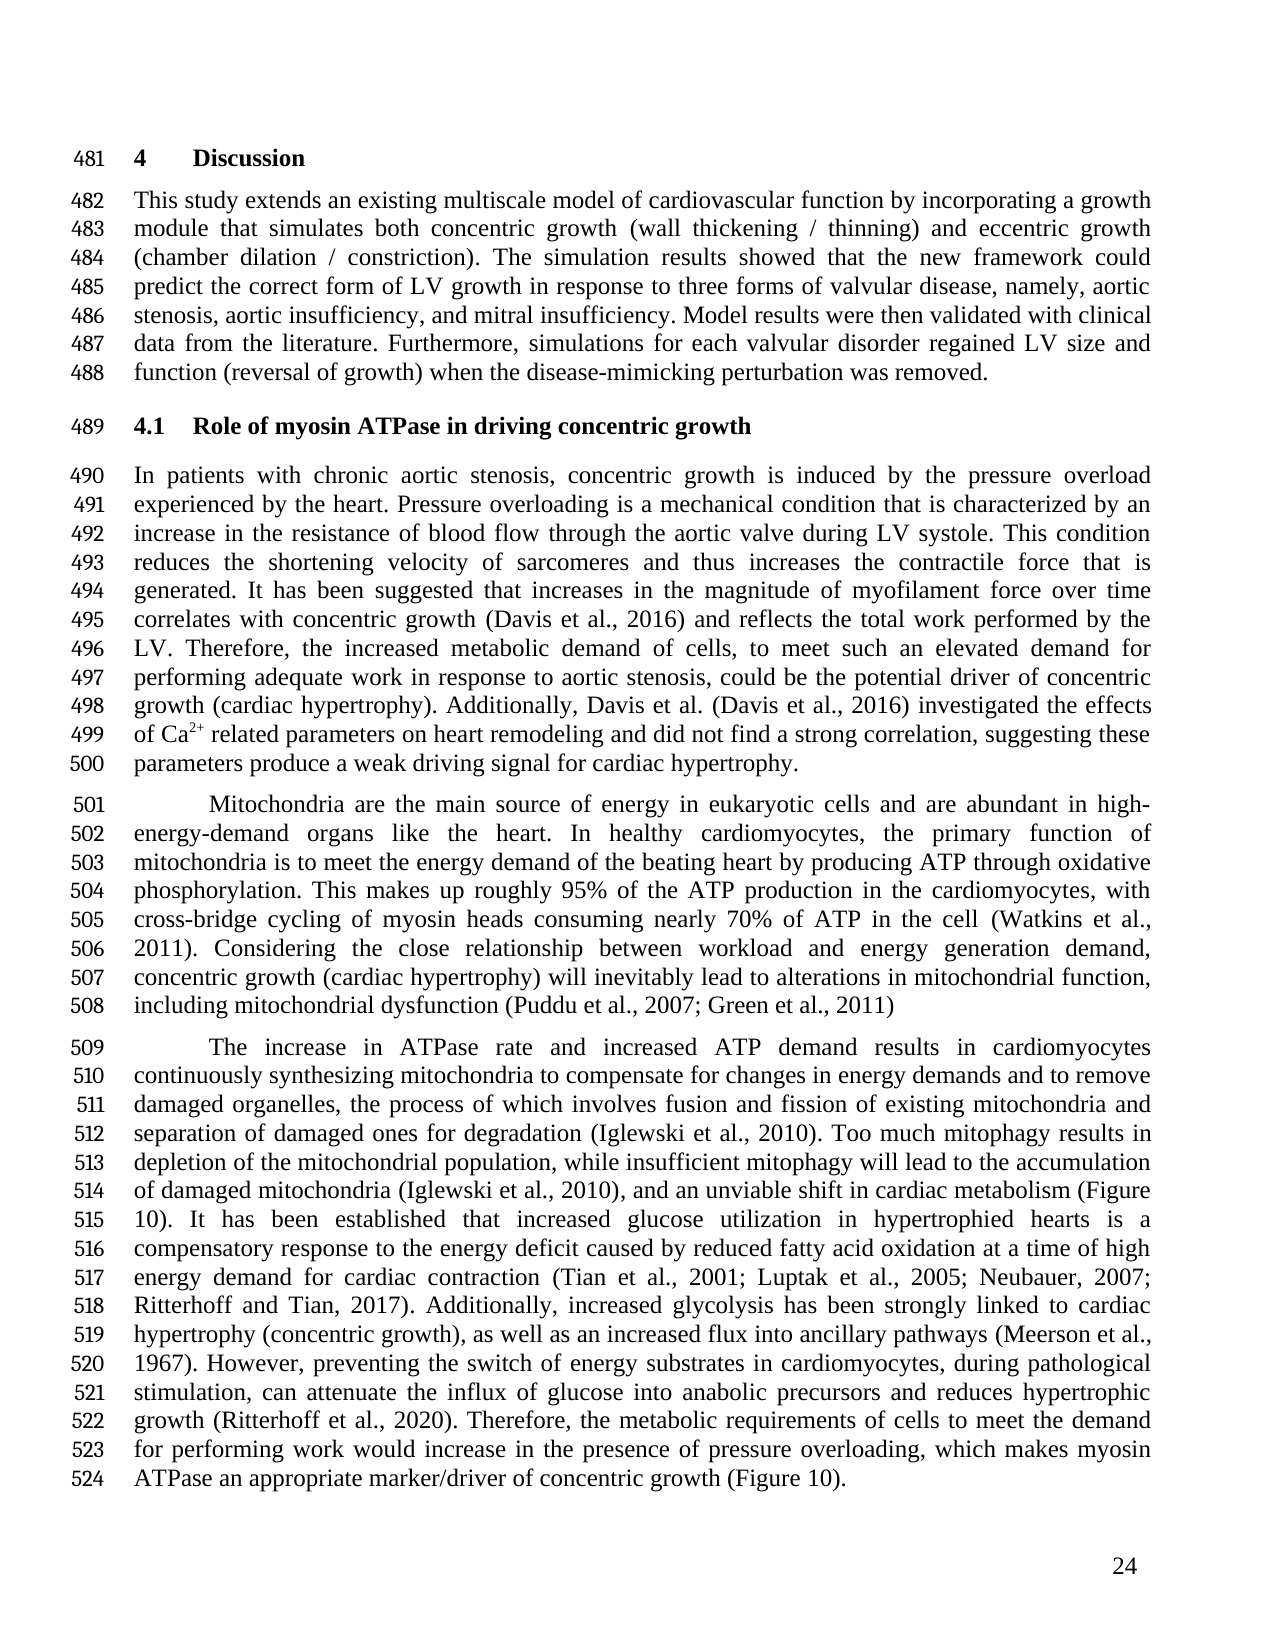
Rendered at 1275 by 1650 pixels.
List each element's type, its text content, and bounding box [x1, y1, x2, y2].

text Mitochondria are the main source of energy in eukaryotic cells and are abundant in high-energy-demand organs like the heart. In healthy cardiomyocytes, the primary function of mitochondria is to meet the energy demand of the beating heart by producing ATP through oxidative phosphorylation. This makes up roughly 95% of the ATP production in the cardiomyocytes, with cross-bridge cycling of myosin heads consuming nearly 70% of ATP in the cell (Watkins et al., 2011). Considering the close relationship between workload and energy generation demand, concentric growth (cardiac hypertrophy) will inevitably lead to alterations in mitochondrial function, including mitochondrial dysfunction (Puddu et al., 2007; Green et al., 2011) [133, 789, 1152, 1019]
subtitle Discussion [133, 143, 1152, 172]
subtitle Role of myosin ATPase in driving concentric growth [133, 411, 1152, 440]
text This study extends an existing multiscale model of cardiovascular function by incorporating a growth module that simulates both concentric growth (wall thickening / thinning) and eccentric growth (chamber dilation / constriction). The simulation results showed that the new framework could predict the correct form of LV growth in response to three forms of valvular disease, namely, aortic stenosis, aortic insufficiency, and mitral insufficiency. Model results were then validated with clinical data from the literature. Furthermore, simulations for each valvular disorder regained LV size and function (reversal of growth) when the disease-mimicking perturbation was removed. [133, 185, 1152, 386]
text In patients with chronic aortic stenosis, concentric growth is induced by the pressure overload experienced by the heart. Pressure overloading is a mechanical condition that is characterized by an increase in the resistance of blood flow through the aortic valve during LV systole. This condition reduces the shortening velocity of sarcomeres and thus increases the contractile force that is generated. It has been suggested that increases in the magnitude of myofilament force over time correlates with concentric growth (Davis et al., 2016) and reflects the total work performed by the LV. Therefore, the increased metabolic demand of cells, to meet such an elevated demand for performing adequate work in response to aortic stenosis, could be the potential driver of concentric growth (cardiac hypertrophy). Additionally, Davis et al. (Davis et al., 2016) investigated the effects of Ca2+ related parameters on heart remodeling and did not find a strong correlation, suggesting these parameters produce a weak driving signal for cardiac hypertrophy. [133, 461, 1152, 777]
